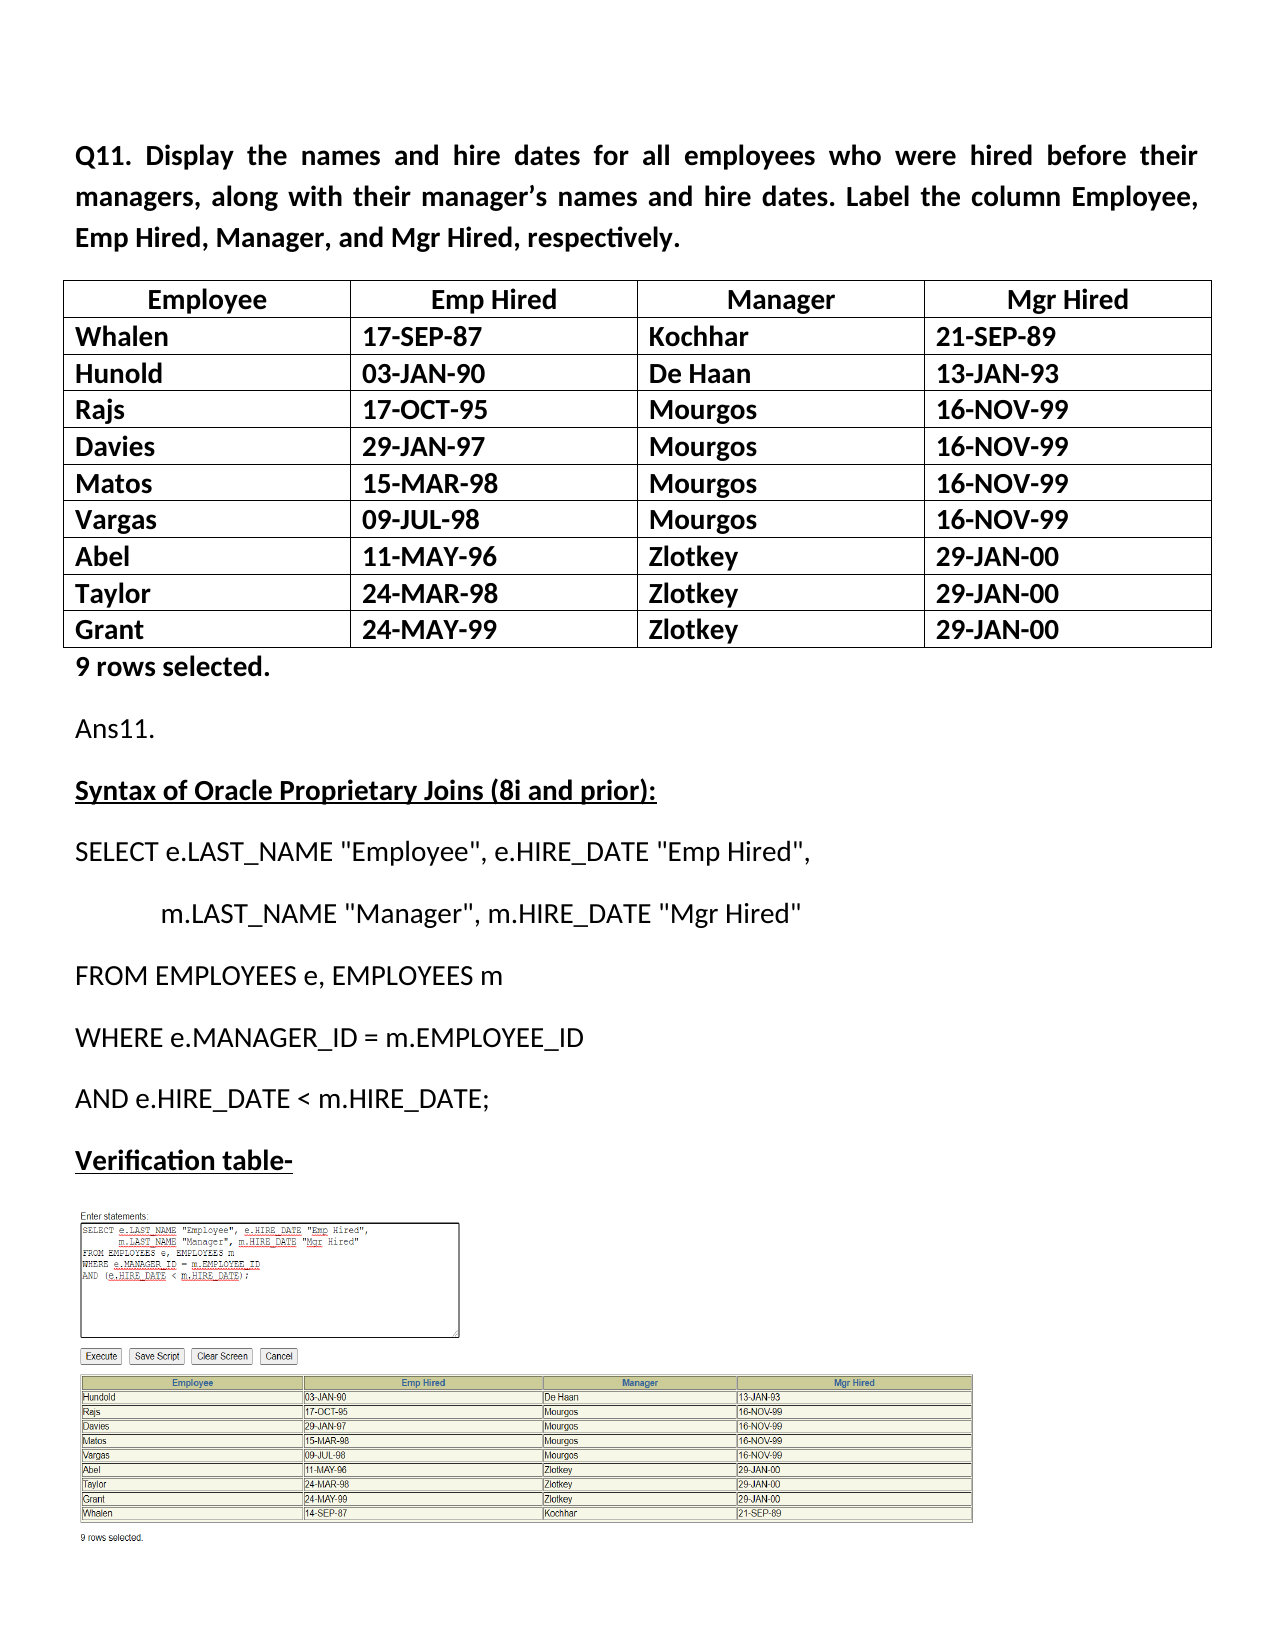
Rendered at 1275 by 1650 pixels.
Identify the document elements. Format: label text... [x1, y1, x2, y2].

table_cell Zlotkey [638, 611, 924, 647]
table_cell Mourgos [638, 428, 924, 464]
table_header Emp Hired [351, 281, 637, 317]
table_cell Rajs [64, 391, 350, 427]
table_header Manager [638, 281, 924, 317]
table_cell Mourgos [638, 391, 924, 427]
text Verification table- [75, 1142, 1200, 1178]
text WHERE e.MANAGER_ID = m.EMPLOYEE_ID [75, 1019, 1200, 1054]
table_cell 16-NOV-99 [925, 465, 1211, 500]
table_cell 29-JAN-97 [351, 428, 637, 464]
table_cell 21-SEP-89 [925, 318, 1211, 354]
table_cell Matos [64, 465, 350, 500]
text AND e.HIRE_DATE < m.HIRE_DATE; [75, 1081, 1200, 1116]
table_cell Zlotkey [638, 538, 924, 574]
table_cell 11-MAY-96 [351, 538, 637, 574]
text Syntax of Oracle Proprietary Joins (8i and prior): [75, 772, 1200, 807]
table_cell Vargas [64, 501, 350, 537]
table_cell Abel [64, 538, 350, 574]
table_cell 24-MAY-99 [351, 611, 637, 647]
table_cell Hunold [64, 355, 350, 390]
table_cell Mourgos [638, 465, 924, 500]
table_cell Taylor [64, 575, 350, 610]
table_cell 13-JAN-93 [925, 355, 1211, 390]
table_cell 09-JUL-98 [351, 501, 637, 537]
table_cell 16-NOV-99 [925, 391, 1211, 427]
text FROM EMPLOYEES e, EMPLOYEES m [75, 957, 1200, 993]
table_cell Davies [64, 428, 350, 464]
picture [75, 1204, 991, 1559]
table_cell 16-NOV-99 [925, 501, 1211, 537]
table_cell 03-JAN-90 [351, 355, 637, 390]
table_cell 29-JAN-00 [925, 575, 1211, 610]
table_cell Mourgos [638, 501, 924, 537]
table_cell 15-MAR-98 [351, 465, 637, 500]
table_cell Kochhar [638, 318, 924, 354]
table_header Employee [64, 281, 350, 317]
table_cell 17-OCT-95 [351, 391, 637, 427]
table_cell 24-MAR-98 [351, 575, 637, 610]
text Q11. Display the names and hire dates for all employees who were hired before their managers, along with their manager’s names and hire dates. Label the column Employee, Emp Hired, Manager, and Mgr Hired, respectively. [75, 137, 1200, 254]
table_cell 16-NOV-99 [925, 428, 1211, 464]
table_cell 29-JAN-00 [925, 538, 1211, 574]
text 9 rows selected. [75, 648, 1200, 684]
text Ans11. [75, 710, 1200, 746]
text SELECT e.LAST_NAME "Employee", e.HIRE_DATE "Emp Hired", [75, 833, 1200, 869]
table_cell De Haan [638, 355, 924, 390]
table_cell Zlotkey [638, 575, 924, 610]
text m.LAST_NAME "Manager", m.HIRE_DATE "Mgr Hired" [75, 895, 1200, 931]
table_cell 29-JAN-00 [925, 611, 1211, 647]
table_cell Grant [64, 611, 350, 647]
table_cell Whalen [64, 318, 350, 354]
table_header Mgr Hired [925, 281, 1211, 317]
table_cell 17-SEP-87 [351, 318, 637, 354]
